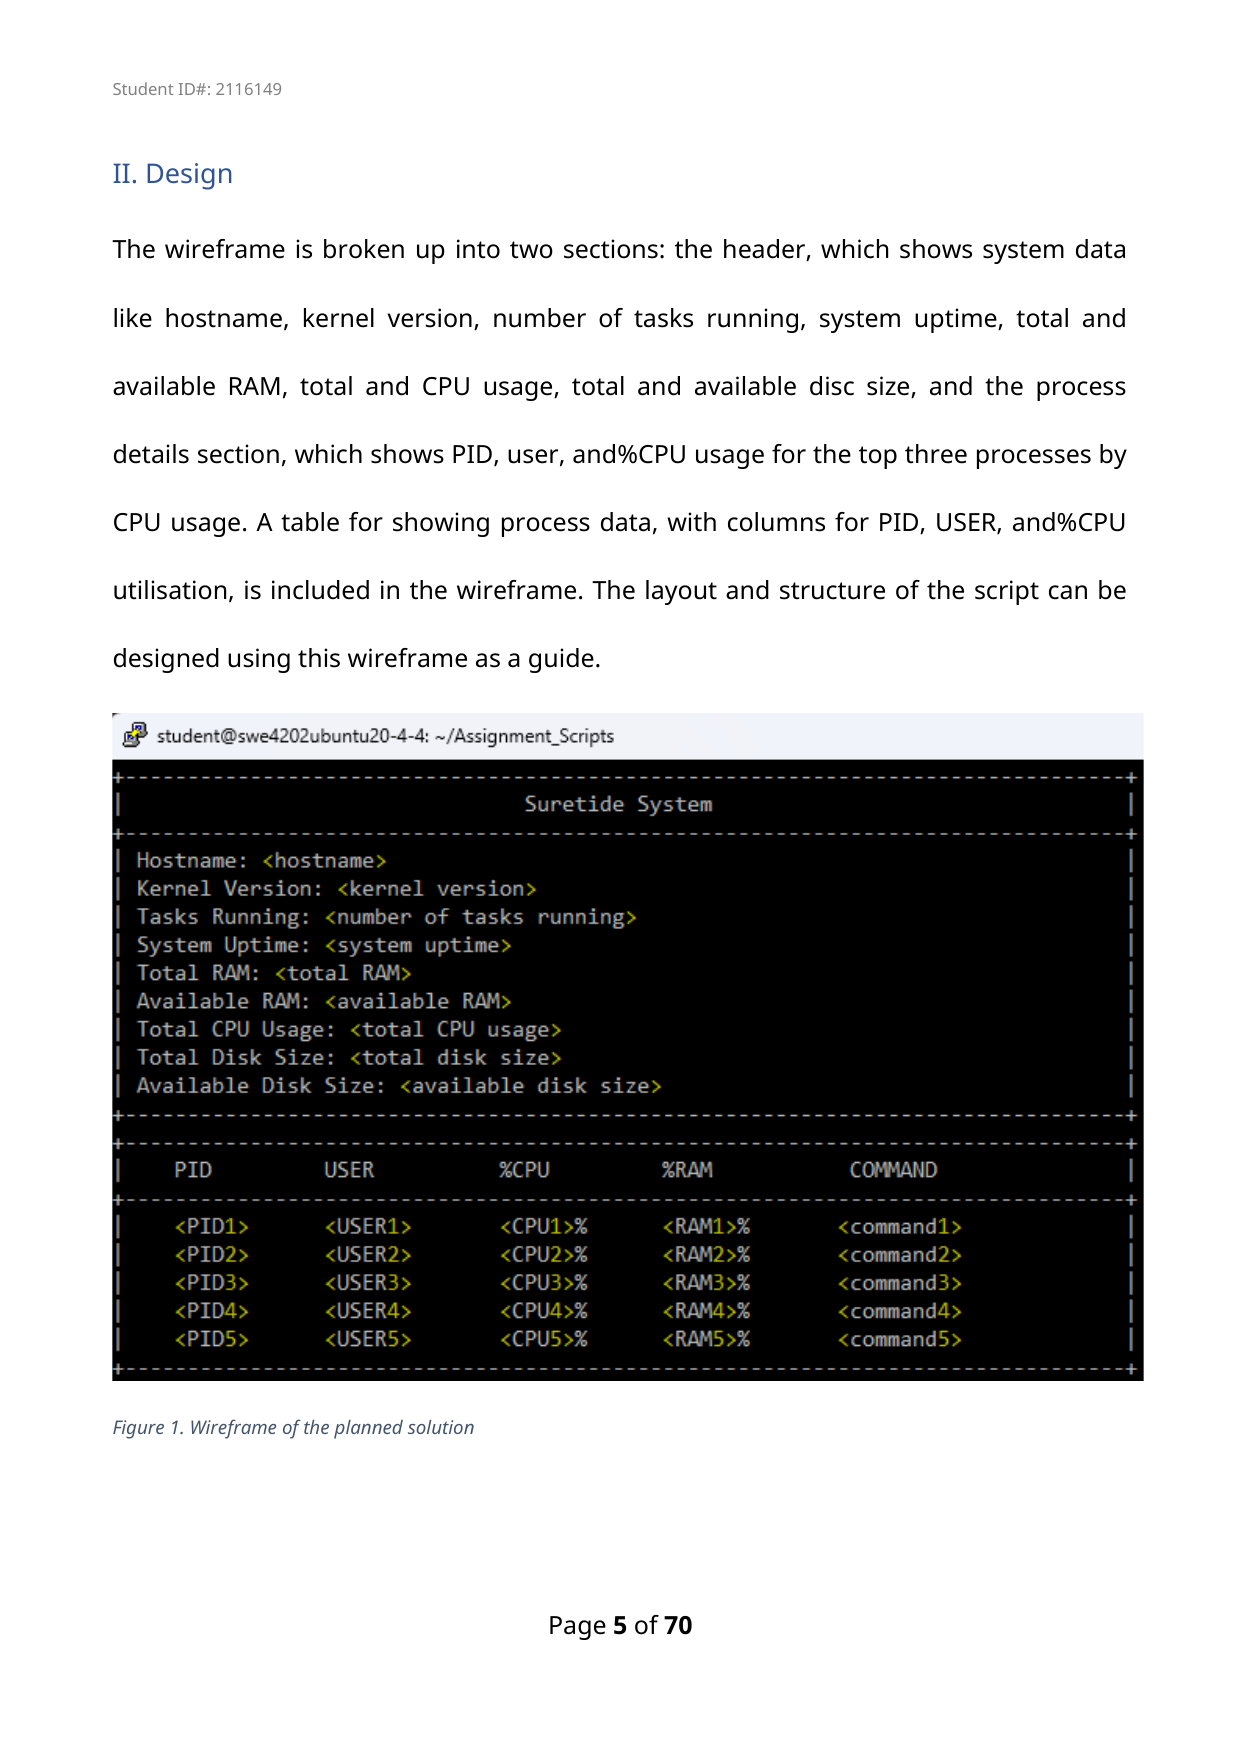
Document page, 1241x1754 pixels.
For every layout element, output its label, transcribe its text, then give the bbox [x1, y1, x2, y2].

subtitle II. Design [112, 154, 1128, 191]
text The wireframe is broken up into two sections: the header, which shows system data like hostname, kernel version, number of tasks running, system uptime, total and available RAM, total and CPU usage, total and available disc size, and the process details section, which shows PID, user, and%CPU usage for the top three processes by CPU usage. A table for showing process data, with columns for PID, USER, and%CPU utilisation, is included in the wireframe. The layout and structure of the script can be designed using this wireframe as a guide. [112, 232, 1128, 675]
picture [112, 713, 1144, 1381]
